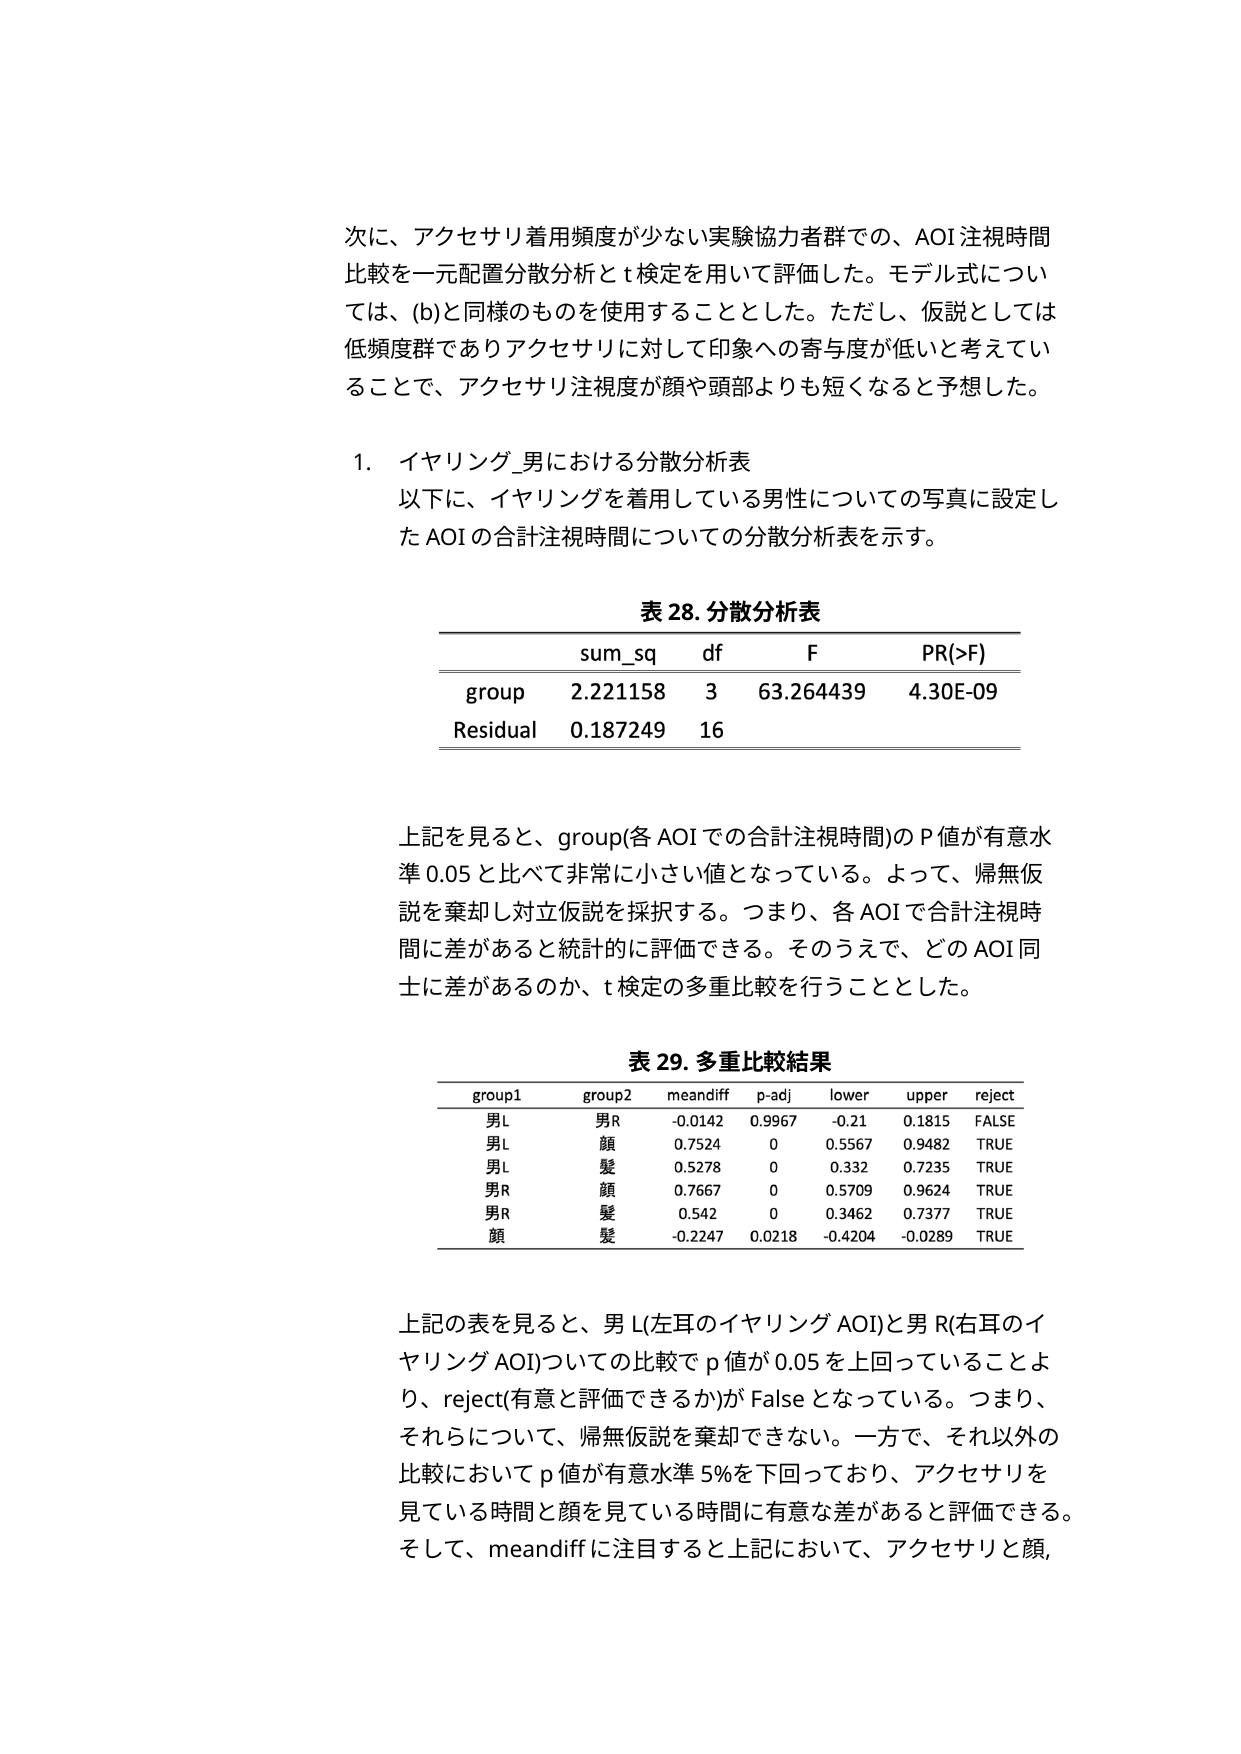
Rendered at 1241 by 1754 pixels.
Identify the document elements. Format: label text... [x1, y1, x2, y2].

text 表29. 多重比較結果 [398, 1042, 1063, 1079]
text 次に、アクセサリ着用頻度が少ない実験協力者群での、AOI注視時間比較を一元配置分散分析とt検定を用いて評価した。モデル式については、(b)と同様のものを使用することとした。ただし、仮説としては低頻度群でありアクセサリに対して印象への寄与度が低いと考えていることで、アクセサリ注視度が顔や頭部よりも短くなると予想した。 [344, 217, 1063, 404]
text 上記を見ると、group(各AOIでの合計注視時間)のP値が有意水準0.05と比べて非常に小さい値となっている。よって、帰無仮説を棄却し対立仮説を採択する。つまり、各AOIで合計注視時間に差があると統計的に評価できる。そのうえで、どのAOI同士に差があるのか、t検定の多重比較を行うこととした。 [398, 817, 1063, 1004]
text 表28. 分散分析表 [398, 592, 1063, 629]
picture [435, 1079, 1026, 1252]
picture [435, 629, 1026, 752]
list イヤリング_男における分散分析表 [352, 442, 1063, 479]
text 以下に、イヤリングを着用している男性についての写真に設定したAOIの合計注視時間についての分散分析表を示す。 [398, 479, 1063, 554]
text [398, 1304, 1063, 1567]
